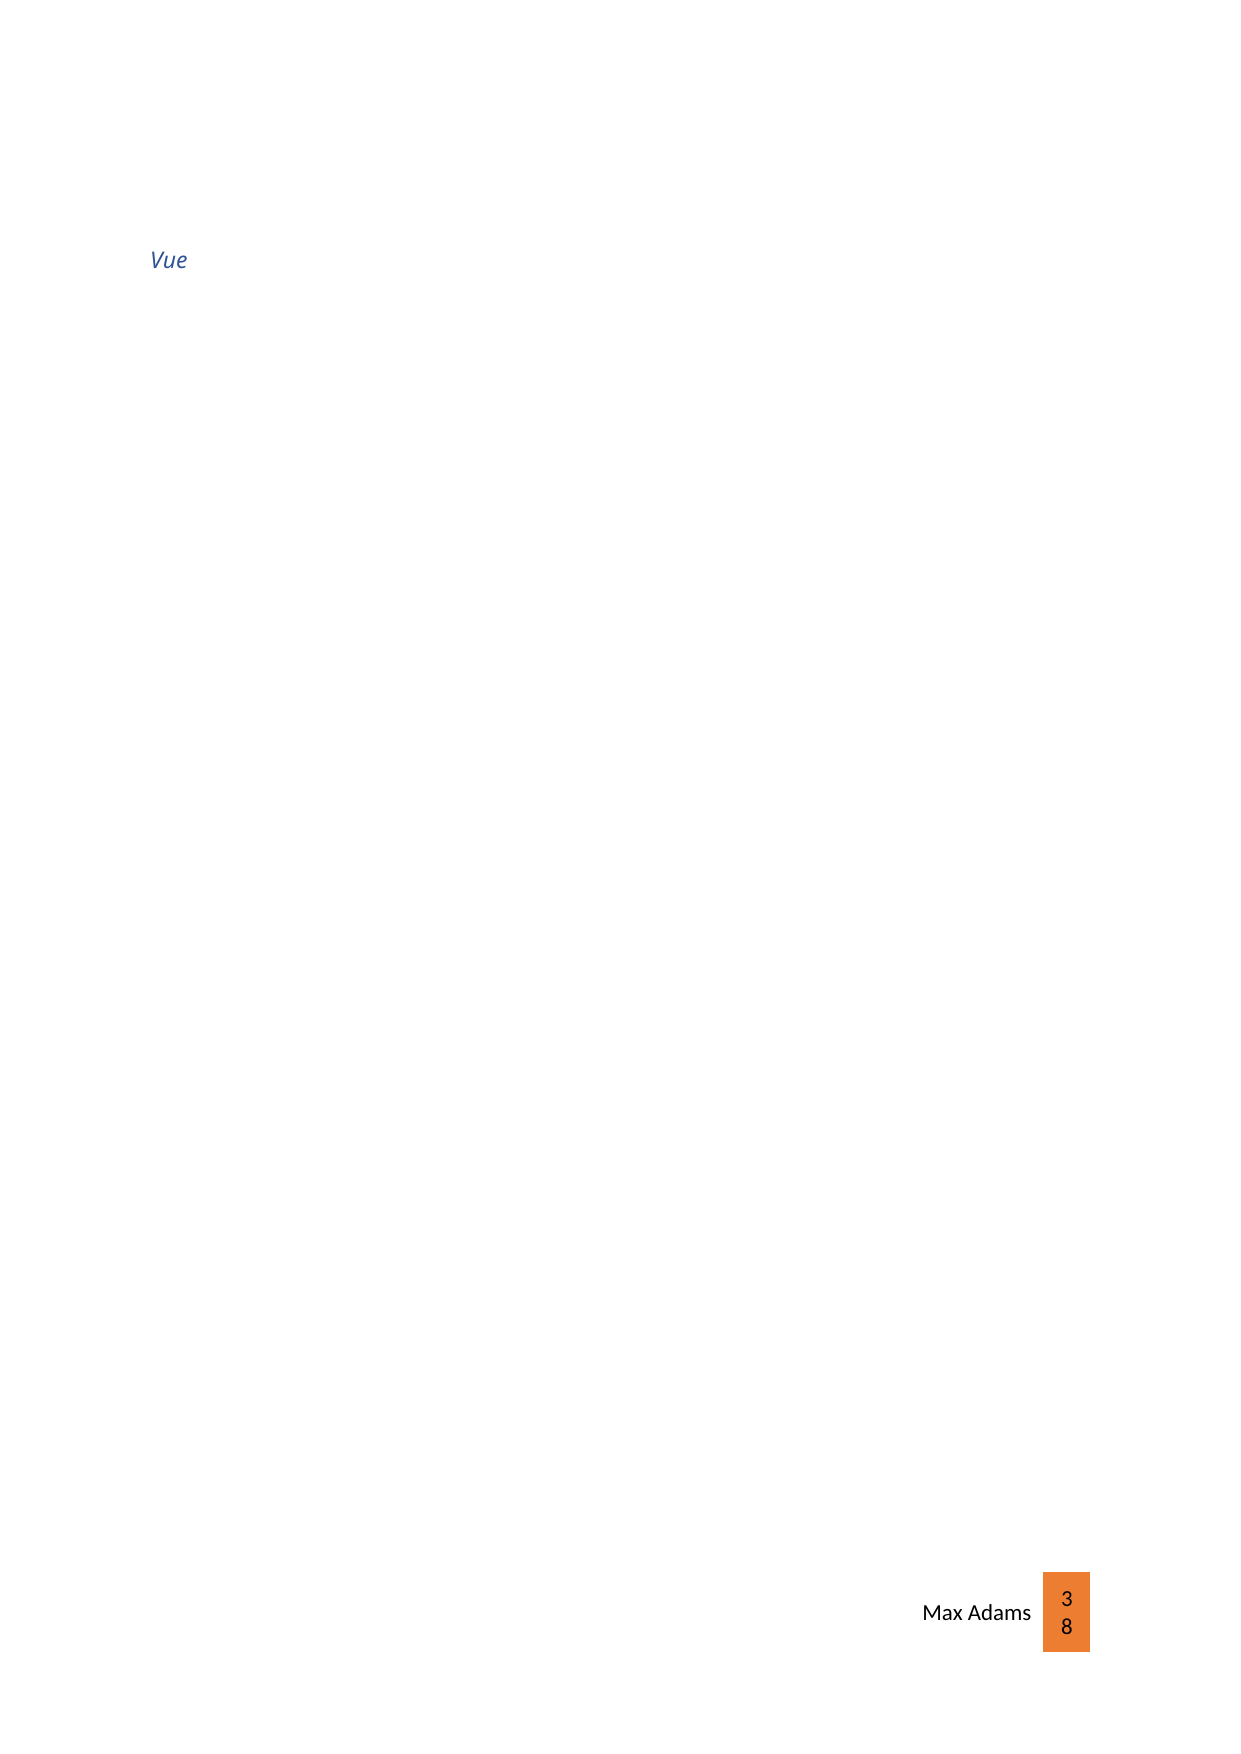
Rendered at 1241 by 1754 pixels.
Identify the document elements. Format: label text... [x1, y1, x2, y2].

subtitle Vue [150, 244, 1090, 275]
